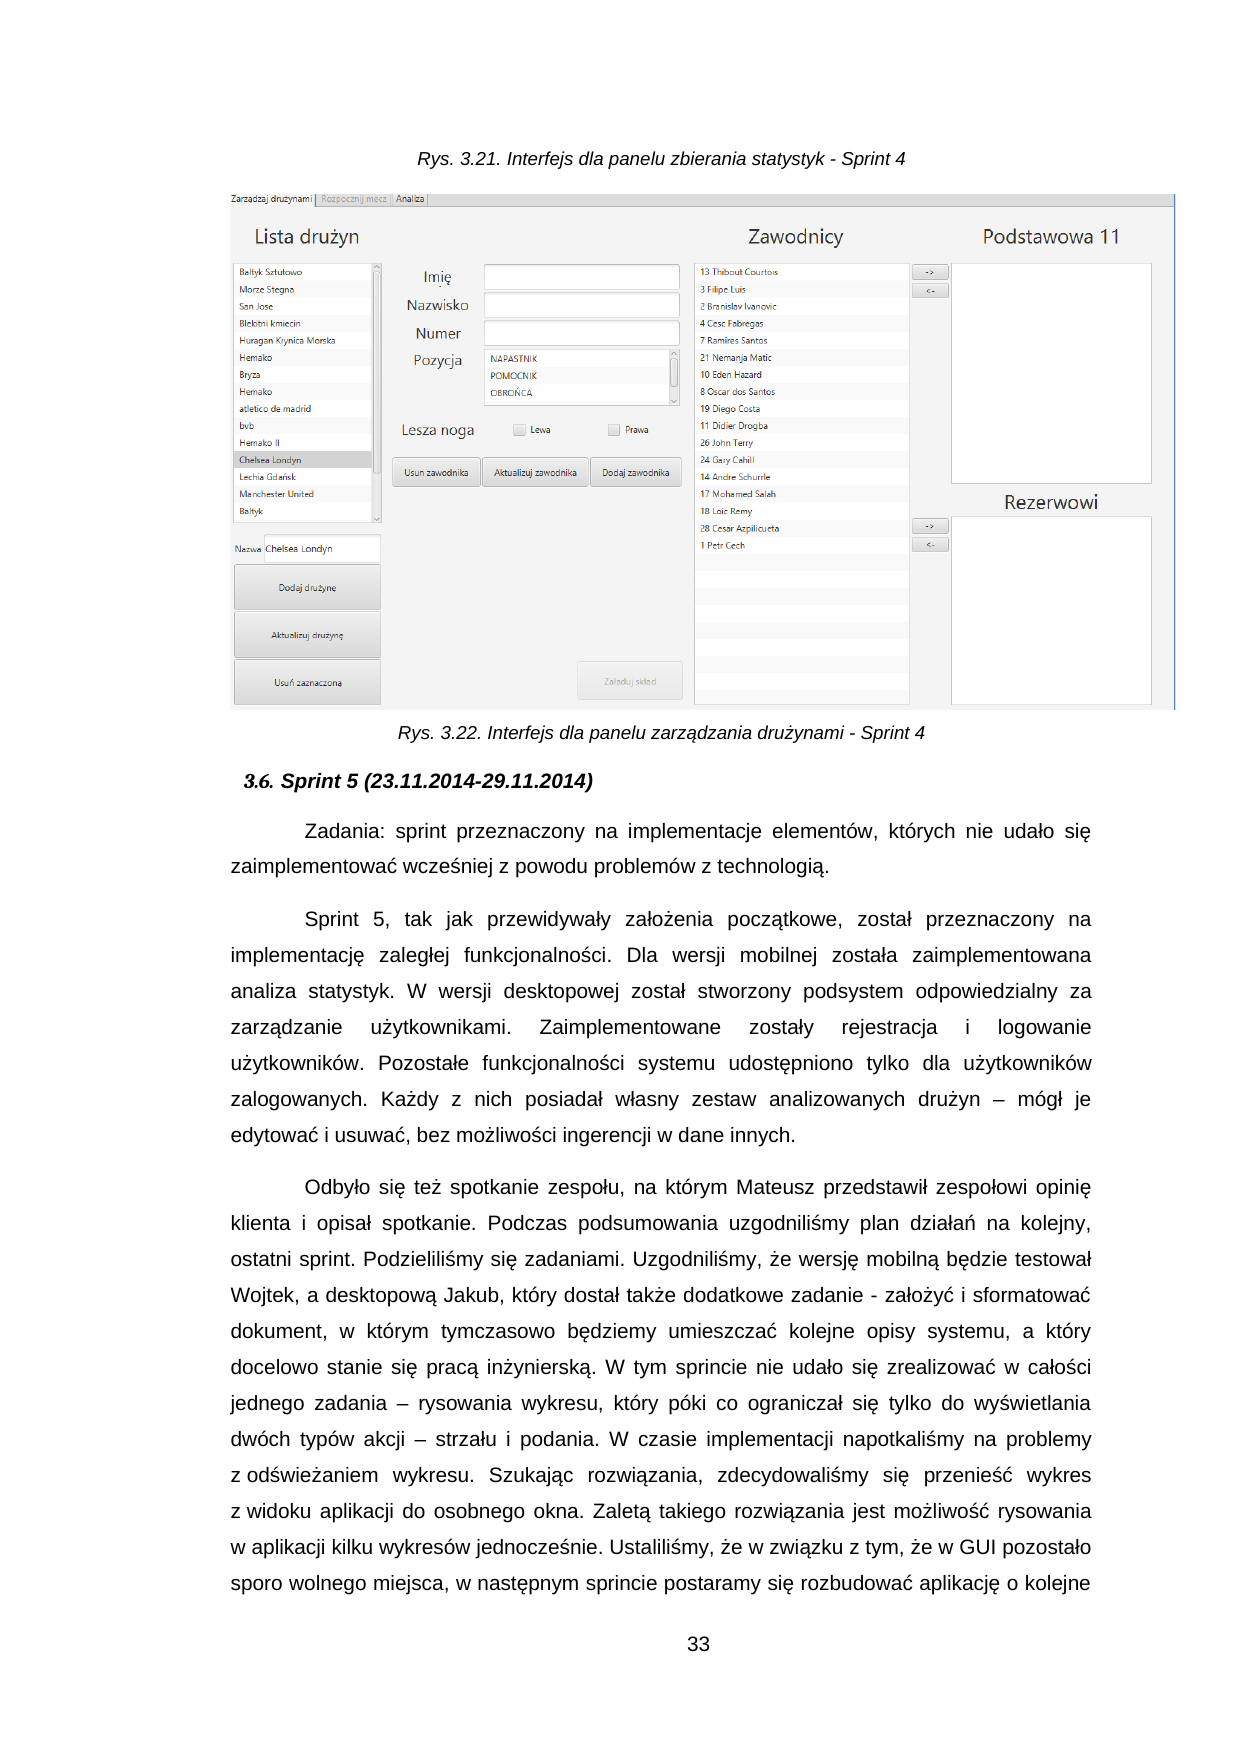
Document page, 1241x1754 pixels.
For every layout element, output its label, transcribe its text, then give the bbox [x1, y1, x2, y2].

text Sprint 5, tak jak przewidywały założenia początkowe, został przeznaczony na implementację zaległej funkcjonalności. Dla wersji mobilnej została zaimplementowana analiza statystyk. W wersji desktopowej został stworzony podsystem odpowiedzialny za zarządzanie użytkownikami. Zaimplementowane zostały rejestracja i logowanie użytkowników. Pozostałe funkcjonalności systemu udostępniono tylko dla użytkowników zalogowanych. Każdy z nich posiadał własny zestaw analizowanych drużyn – mógł je edytować i usuwać, bez możliwości ingerencji w dane innych. [230, 907, 1092, 1147]
picture [230, 194, 1176, 710]
text Zadania: sprint przeznaczony na implementacje elementów, których nie udało się zaimplementować wcześniej z powodu problemów z technologią. [230, 818, 1092, 878]
subtitle Sprint 5 (23.11.2014-29.11.2014) [244, 769, 1092, 793]
